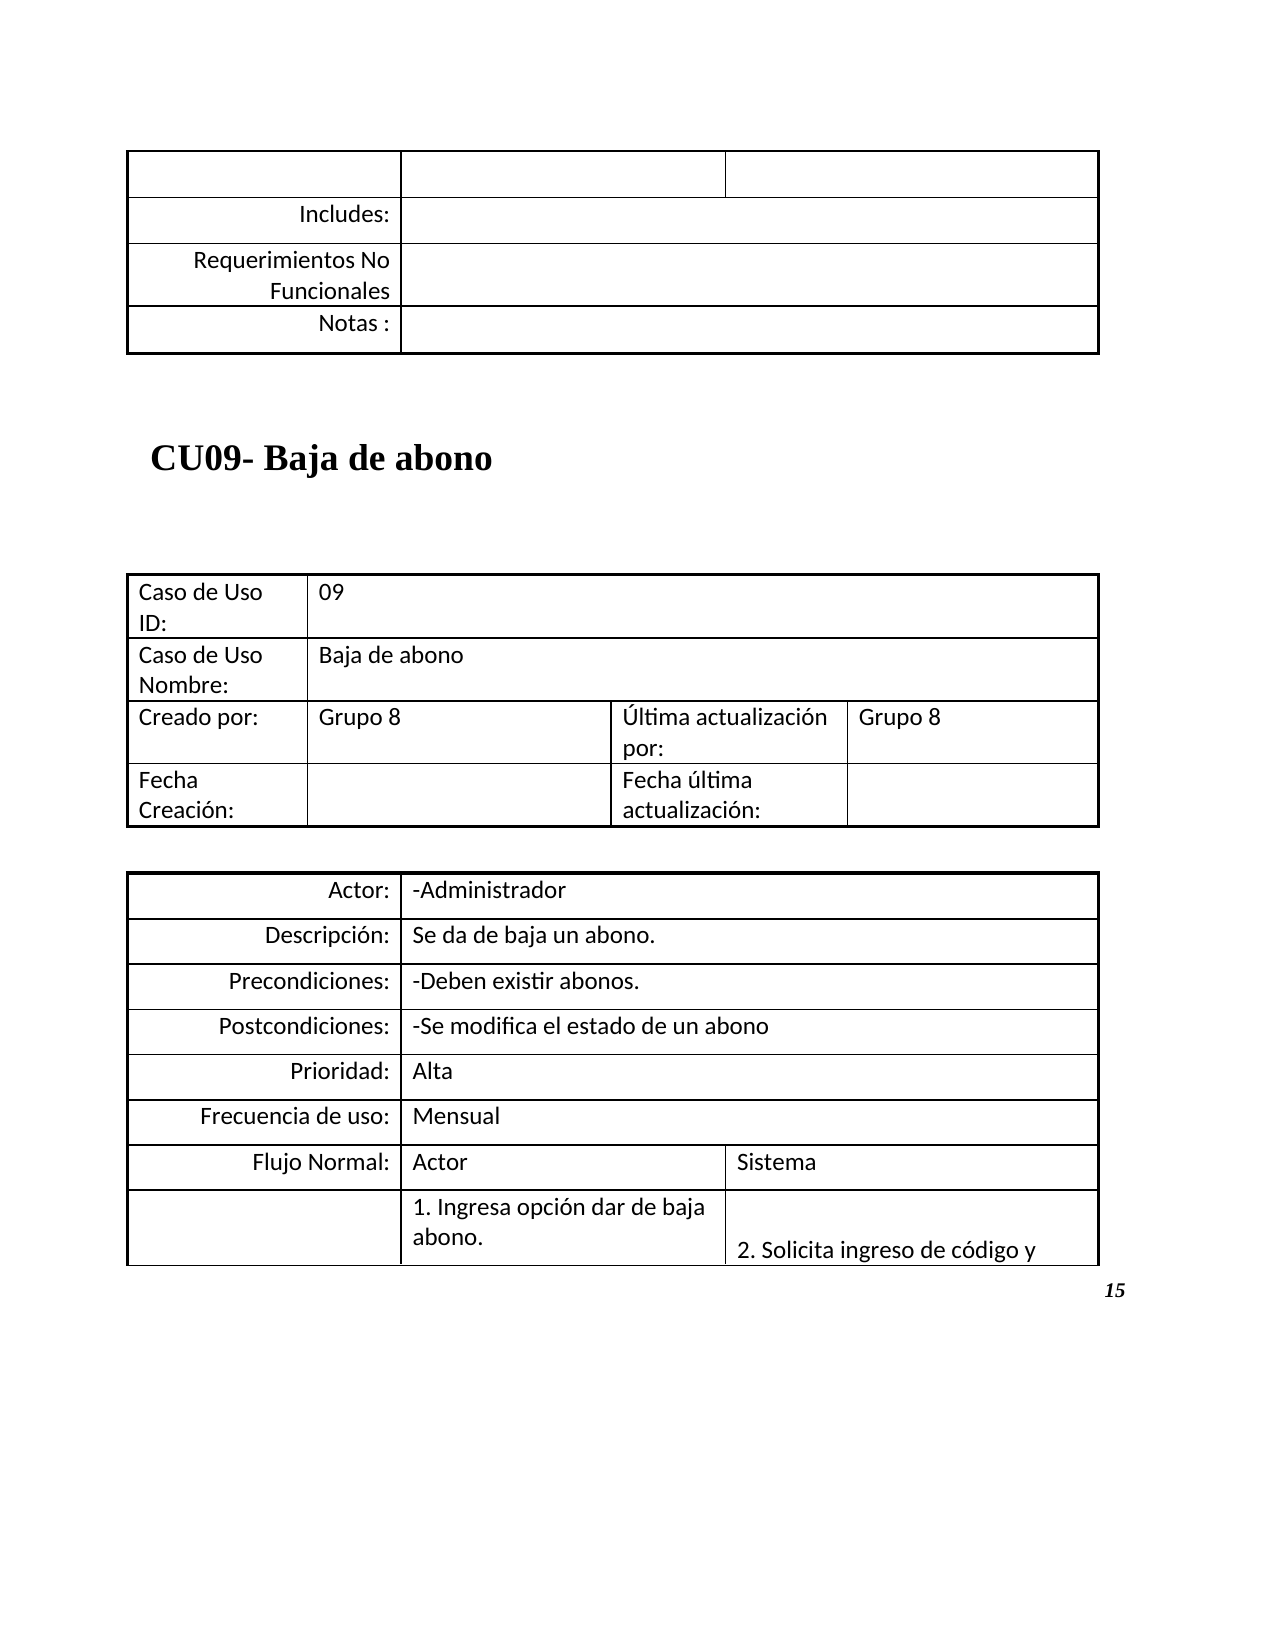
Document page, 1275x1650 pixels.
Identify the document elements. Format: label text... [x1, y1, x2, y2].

table_cell Baja de abono [308, 639, 1097, 700]
table_cell Grupo 8 [308, 702, 610, 762]
table_cell Flujo Normal: [129, 1146, 400, 1189]
table_cell Descripción: [129, 920, 400, 963]
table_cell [402, 1191, 725, 1264]
table_cell [129, 1191, 400, 1264]
table_header 09 [308, 576, 1097, 637]
table_cell Actor [402, 1146, 725, 1189]
subtitle CU09- Baja de abono [150, 435, 1125, 478]
table_cell [726, 152, 1097, 196]
table_cell Precondiciones: [129, 965, 400, 1008]
table_cell Fecha Creación: [129, 764, 307, 825]
table_cell [402, 198, 1097, 243]
table_cell Última actualización por: [612, 702, 847, 762]
table_cell Sistema [726, 1146, 1097, 1189]
table_cell Includes: [129, 198, 400, 243]
table_header -Administrador [402, 875, 1097, 918]
table_cell [129, 152, 400, 196]
table_cell Grupo 8 [848, 702, 1097, 762]
table_cell Notas : [129, 307, 400, 352]
table_cell Creado por: [129, 702, 307, 762]
table_cell Frecuencia de uso: [129, 1101, 400, 1144]
table_cell [308, 764, 610, 825]
table_header Actor: [129, 875, 400, 918]
table_cell [402, 244, 1097, 305]
table_cell [402, 152, 725, 196]
table_cell Caso de Uso Nombre: [129, 639, 307, 700]
table_cell Fecha última actualización: [612, 764, 847, 825]
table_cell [726, 1191, 1097, 1264]
table_header Caso de Uso ID: [129, 576, 307, 637]
table_cell -Se modifica el estado de un abono [402, 1010, 1097, 1054]
table_cell -Deben existir abonos. [402, 965, 1097, 1008]
table_cell Alta [402, 1055, 1097, 1099]
table_cell [848, 764, 1097, 825]
table_cell Se da de baja un abono. [402, 920, 1097, 963]
table_cell Prioridad: [129, 1055, 400, 1099]
table_cell [402, 307, 1097, 352]
table_cell Mensual [402, 1101, 1097, 1144]
table_cell Requerimientos No Funcionales [129, 244, 400, 305]
table_cell Postcondiciones: [129, 1010, 400, 1054]
